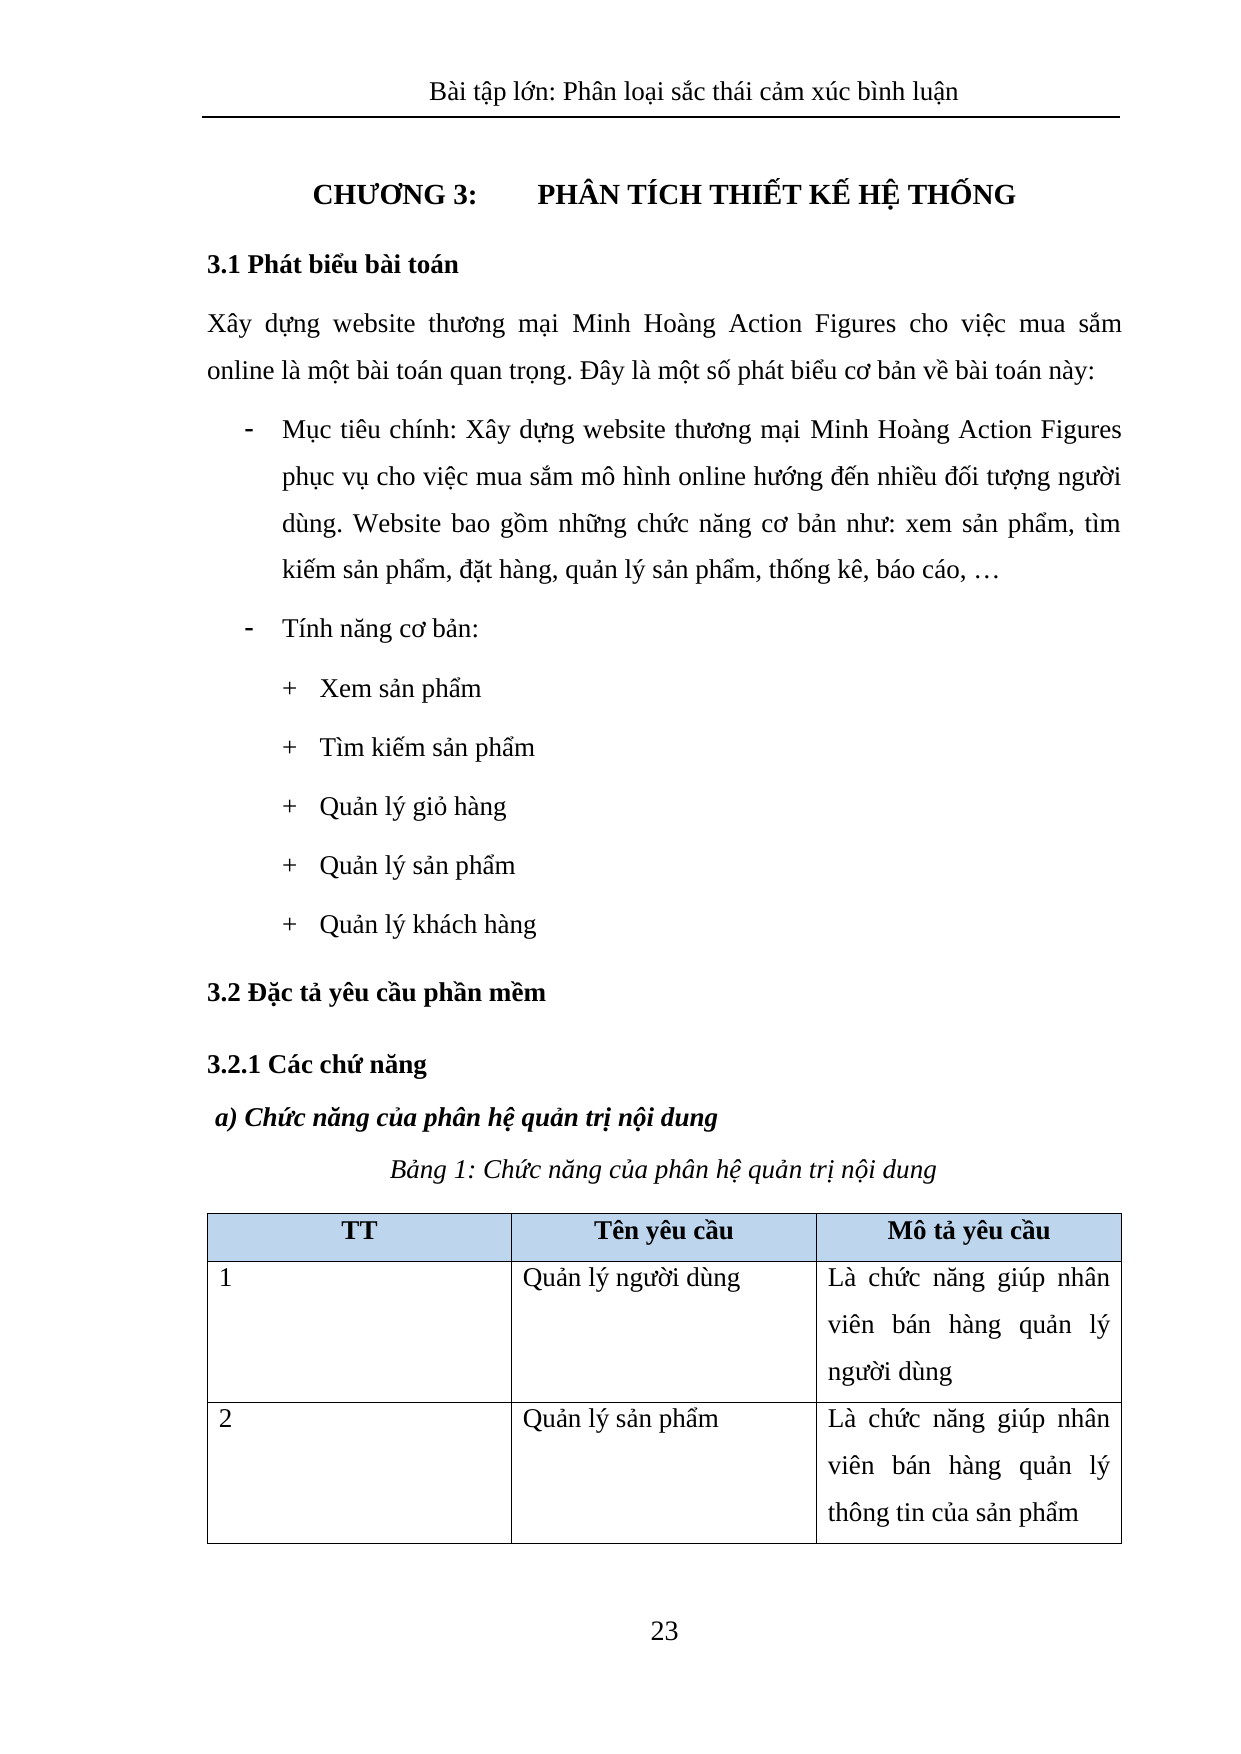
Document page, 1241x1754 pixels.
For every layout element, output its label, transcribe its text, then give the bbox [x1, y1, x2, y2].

list Quản lý giỏ hàng [282, 790, 1122, 821]
text Xây dựng website thương mại Minh Hoàng Action Figures cho việc mua sắm online là một bài toán quan trọng. Đây là một số phát biểu cơ bản về bài toán này: [207, 307, 1122, 385]
table_header Mô tả yêu cầu [817, 1214, 1121, 1261]
table_cell Là chức năng giúp nhân viên bán hàng quản lý thông tin của sản phẩm [817, 1403, 1121, 1543]
text Bảng 1: Chức năng của phân hệ quản trị nội dung [207, 1154, 1122, 1185]
list Xem sản phẩm [282, 672, 1122, 703]
subtitle Chức năng của phân hệ quản trị nội dung [244, 1101, 1122, 1132]
list Mục tiêu chính: Xây dựng website thương mại Minh Hoàng Action Figures phục vụ cho việc mua sắm mô hình online hướng đến nhiều đối tượng người dùng. Website bao gồm những chức năng cơ bản như: xem sản phẩm, tìm kiếm sản phẩm, đặt hàng, quản lý sản phẩm, thống kê, báo cáo, … [244, 413, 1122, 584]
subtitle Phát biểu bài toán [207, 248, 1122, 279]
subtitle PHÂN TÍCH THIẾT KẾ HỆ THỐNG [207, 177, 1122, 211]
list Quản lý khách hàng [282, 909, 1122, 940]
list Tìm kiếm sản phẩm [282, 731, 1122, 762]
subtitle Đặc tả yêu cầu phần mềm [207, 976, 1122, 1007]
table_header TT [208, 1214, 511, 1261]
subtitle Các chứ năng [207, 1048, 1122, 1079]
table_cell Quản lý người dùng [512, 1262, 816, 1402]
table_header Tên yêu cầu [512, 1214, 816, 1261]
table_cell Là chức năng giúp nhân viên bán hàng quản lý người dùng [817, 1262, 1121, 1402]
list Quản lý sản phẩm [282, 849, 1122, 881]
table_cell Quản lý sản phẩm [512, 1403, 816, 1543]
list Tính năng cơ bản: [244, 613, 1122, 644]
table_cell 2 [208, 1403, 511, 1543]
table_cell 1 [208, 1262, 511, 1402]
